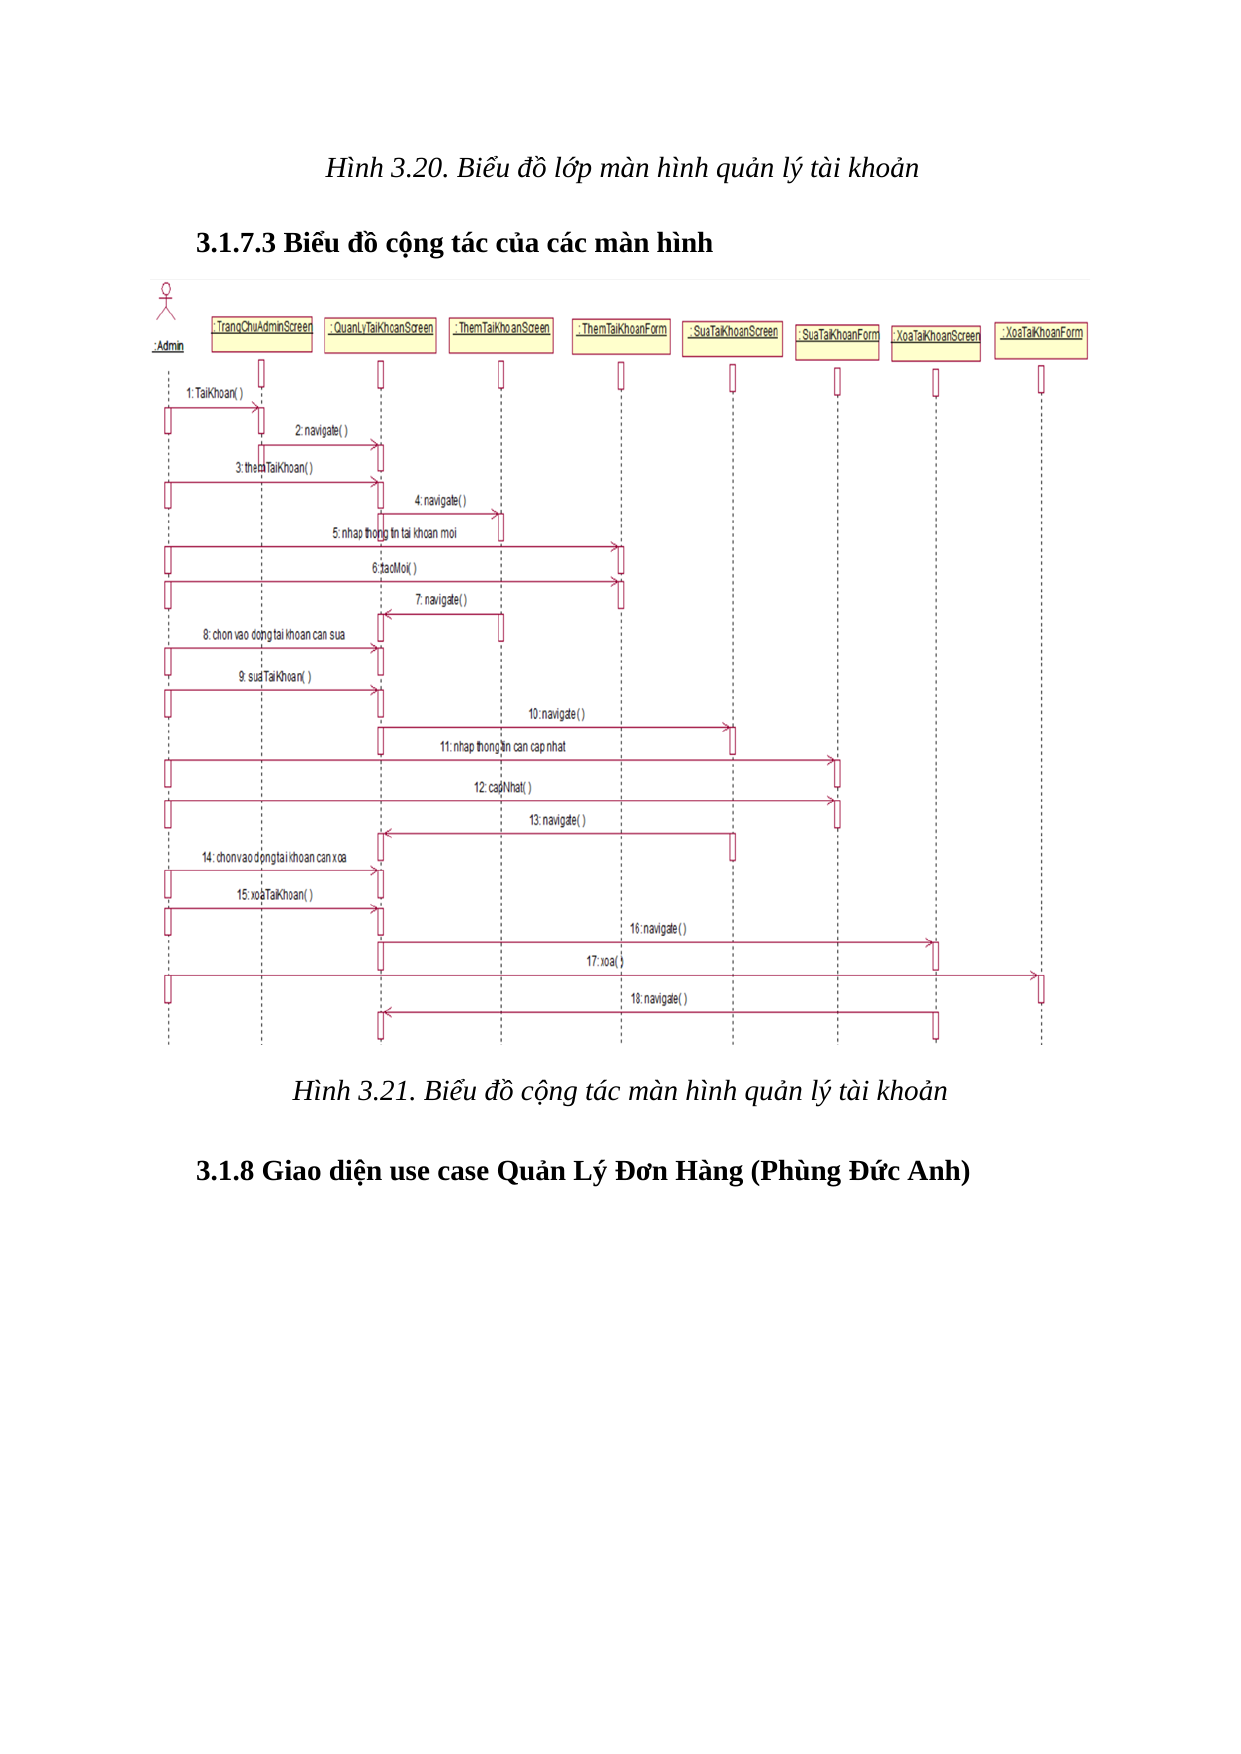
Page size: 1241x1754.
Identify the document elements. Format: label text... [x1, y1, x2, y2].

text Hình 3.21. Biểu đồ cộng tác màn hình quản lý tài khoản [150, 1073, 1090, 1107]
subtitle 3.1.8 Giao diện use case Quản Lý Đơn Hàng (Phùng Đức Anh) [196, 1153, 1090, 1186]
picture [150, 279, 1091, 1045]
text Hình 3.20. Biểu đồ lớp màn hình quản lý tài khoản [150, 150, 1090, 183]
subtitle 3.1.7.3 Biểu đồ cộng tác của các màn hình [196, 225, 1090, 259]
